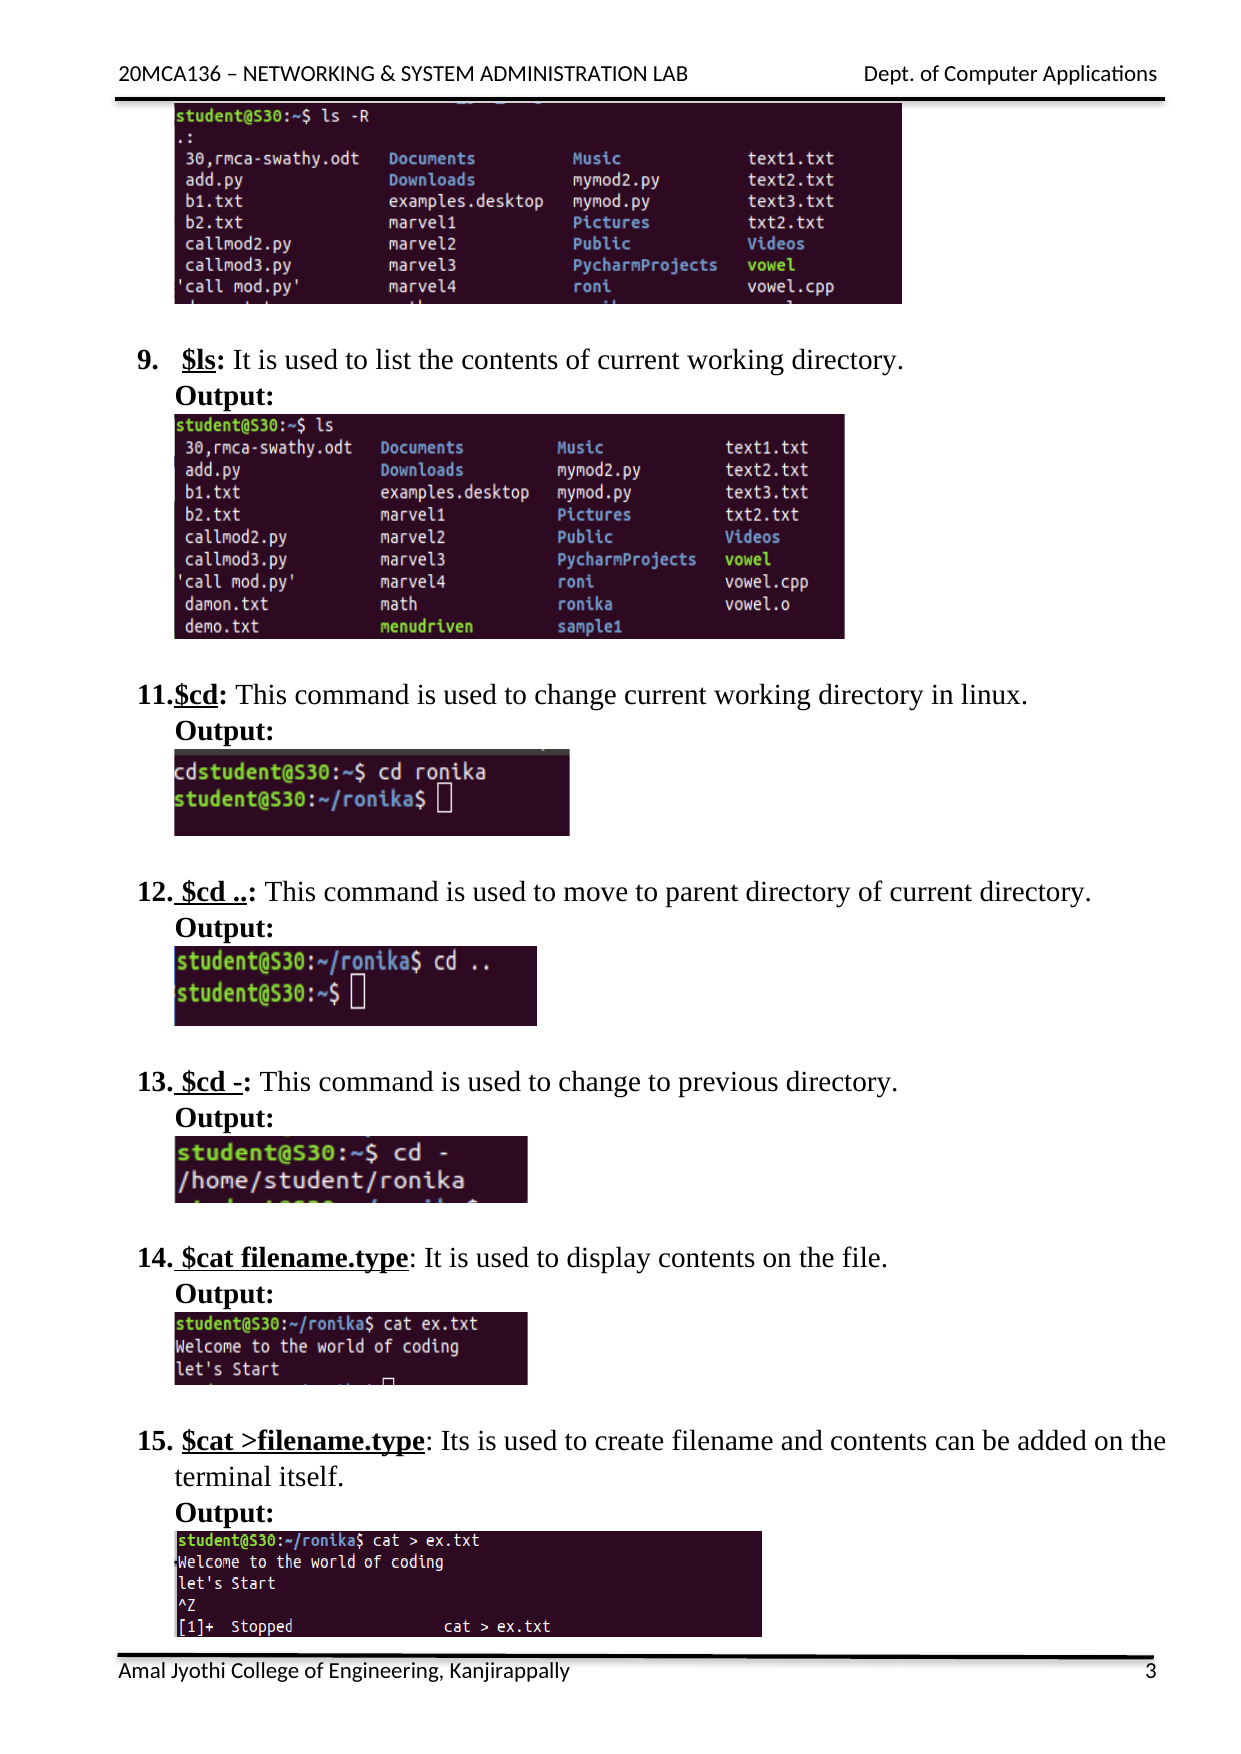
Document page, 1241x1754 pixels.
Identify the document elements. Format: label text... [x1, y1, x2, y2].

picture [174, 103, 902, 304]
list $cd: This command is used to change current working directory in linux. [137, 677, 1167, 711]
list Output: [174, 1495, 1167, 1529]
picture [174, 946, 537, 1026]
list $cd -: This command is used to change to previous directory. [137, 1064, 1167, 1098]
picture [174, 1136, 528, 1203]
picture [174, 414, 845, 639]
picture [174, 1312, 528, 1385]
list $cd ..: This command is used to move to parent directory of current directory. [137, 874, 1167, 907]
list Output: [174, 910, 1167, 944]
picture [174, 749, 570, 836]
list $cat >filename.type: Its is used to create filename and contents can be added on the terminal itself. [137, 1423, 1167, 1493]
list Output: [174, 1100, 1167, 1134]
picture [174, 1531, 762, 1637]
list $cat filename.type: It is used to display contents on the file. [137, 1241, 1167, 1274]
list Output: [174, 378, 1167, 411]
list Output: [174, 1277, 1167, 1310]
list $ls: It is used to list the contents of current working directory. [137, 342, 1167, 375]
list Output: [174, 713, 1167, 747]
